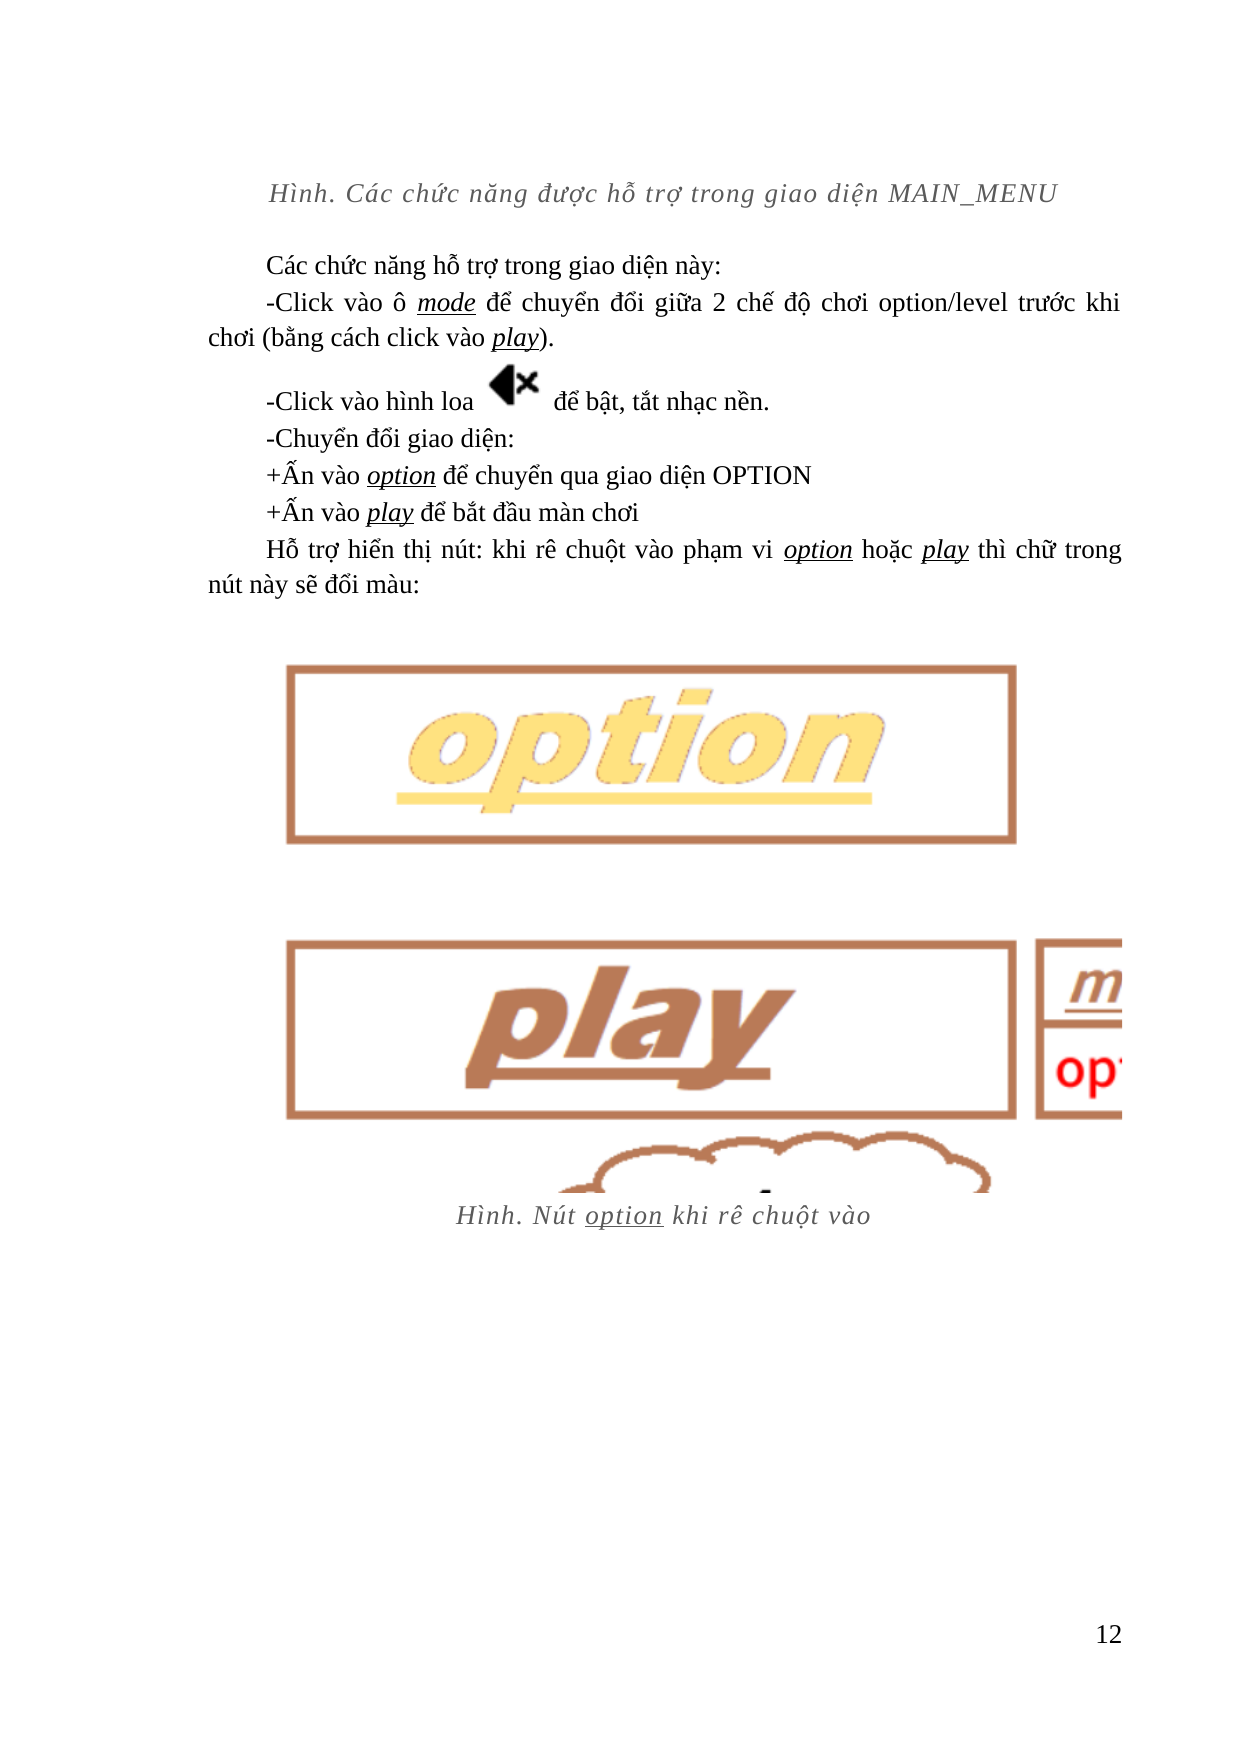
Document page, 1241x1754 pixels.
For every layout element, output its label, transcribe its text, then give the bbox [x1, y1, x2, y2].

text +Ấn vào option để chuyển qua giao diện OPTION [208, 459, 1122, 490]
picture [206, 604, 1123, 1193]
text Các chức năng hỗ trợ trong giao diện này: [208, 249, 1122, 281]
picture [481, 358, 547, 411]
text -Click vào hình loa để bật, tắt nhạc nền. [208, 358, 1122, 416]
text +Ấn vào play để bắt đầu màn chơi [208, 496, 1122, 527]
text -Chuyển đổi giao diện: [208, 422, 1122, 453]
subtitle Hình. Nút option khi rê chuột vào [207, 1199, 1122, 1230]
text Hỗ trợ hiển thị nút: khi rê chuột vào phạm vi option hoặc play thì chữ trong nút này sẽ đổi màu: [208, 533, 1122, 599]
text -Click vào ô mode để chuyển đổi giữa 2 chế độ chơi option/level trước khi chơi (bằng cách click vào play). [208, 286, 1122, 353]
subtitle Hình. Các chức năng được hỗ trợ trong giao diện MAIN_MENU [207, 177, 1122, 208]
